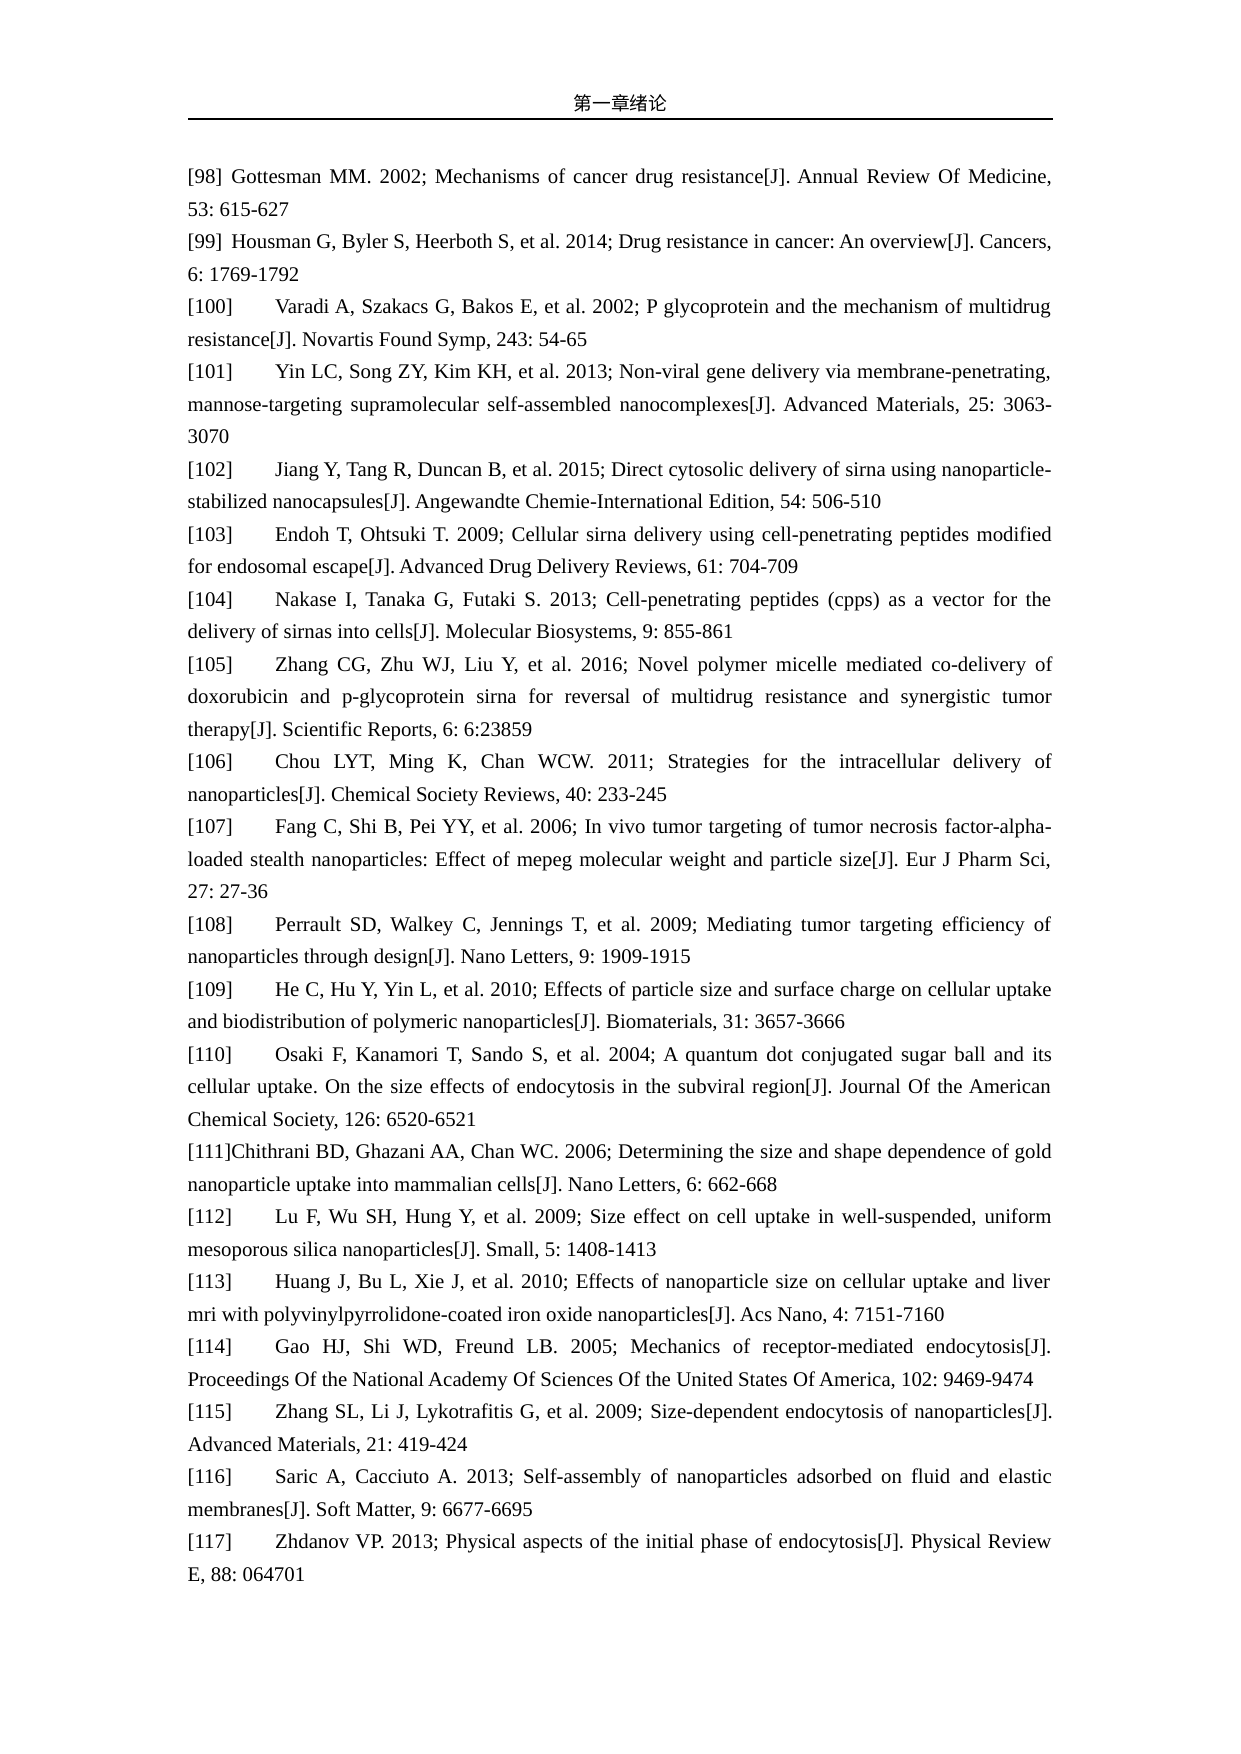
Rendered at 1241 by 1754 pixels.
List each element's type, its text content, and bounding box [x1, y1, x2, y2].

text [107] Fang C, Shi B, Pei YY, et al. 2006; In vivo tumor targeting of tumor necrosis factor-alpha-loaded stealth nanoparticles: Effect of mepeg molecular weight and particle size[J]. Eur J Pharm Sci, 27: 27-36 [187, 810, 1053, 908]
text [103] Endoh T, Ohtsuki T. 2009; Cellular sirna delivery using cell-penetrating peptides modified for endosomal escape[J]. Advanced Drug Delivery Reviews, 61: 704-709 [187, 518, 1053, 583]
text [99] Housman G, Byler S, Heerboth S, et al. 2014; Drug resistance in cancer: An overview[J]. Cancers, 6: 1769-1792 [187, 225, 1053, 290]
text [100] Varadi A, Szakacs G, Bakos E, et al. 2002; P glycoprotein and the mechanism of multidrug resistance[J]. Novartis Found Symp, 243: 54-65 [187, 290, 1053, 355]
text [105] Zhang CG, Zhu WJ, Liu Y, et al. 2016; Novel polymer micelle mediated co-delivery of doxorubicin and p-glycoprotein sirna for reversal of multidrug resistance and synergistic tumor therapy[J]. Scientific Reports, 6: 6:23859 [187, 648, 1053, 745]
text [109] He C, Hu Y, Yin L, et al. 2010; Effects of particle size and surface charge on cellular uptake and biodistribution of polymeric nanoparticles[J]. Biomaterials, 31: 3657-3666 [187, 973, 1053, 1038]
text [108] Perrault SD, Walkey C, Jennings T, et al. 2009; Mediating tumor targeting efficiency of nanoparticles through design[J]. Nano Letters, 9: 1909-1915 [187, 908, 1053, 973]
text [111] Chithrani BD, Ghazani AA, Chan WC. 2006; Determining the size and shape dependence of gold nanoparticle uptake into mammalian cells[J]. Nano Letters, 6: 662-668 [187, 1135, 1053, 1200]
text [113] Huang J, Bu L, Xie J, et al. 2010; Effects of nanoparticle size on cellular uptake and liver mri with polyvinylpyrrolidone-coated iron oxide nanoparticles[J]. Acs Nano, 4: 7151-7160 [187, 1265, 1053, 1330]
text [98] Gottesman MM. 2002; Mechanisms of cancer drug resistance[J]. Annual Review Of Medicine, 53: 615-627 [187, 160, 1053, 225]
text [116] Saric A, Cacciuto A. 2013; Self-assembly of nanoparticles adsorbed on fluid and elastic membranes[J]. Soft Matter, 9: 6677-6695 [187, 1460, 1053, 1525]
text [114] Gao HJ, Shi WD, Freund LB. 2005; Mechanics of receptor-mediated endocytosis[J]. Proceedings Of the National Academy Of Sciences Of the United States Of America, 102: 9469-9474 [187, 1330, 1053, 1395]
text [101] Yin LC, Song ZY, Kim KH, et al. 2013; Non-viral gene delivery via membrane-penetrating, mannose-targeting supramolecular self-assembled nanocomplexes[J]. Advanced Materials, 25: 3063-3070 [187, 355, 1053, 453]
text [112] Lu F, Wu SH, Hung Y, et al. 2009; Size effect on cell uptake in well-suspended, uniform mesoporous silica nanoparticles[J]. Small, 5: 1408-1413 [187, 1200, 1053, 1265]
text [106] Chou LYT, Ming K, Chan WCW. 2011; Strategies for the intracellular delivery of nanoparticles[J]. Chemical Society Reviews, 40: 233-245 [187, 745, 1053, 810]
text [104] Nakase I, Tanaka G, Futaki S. 2013; Cell-penetrating peptides (cpps) as a vector for the delivery of sirnas into cells[J]. Molecular Biosystems, 9: 855-861 [187, 583, 1053, 648]
text [102] Jiang Y, Tang R, Duncan B, et al. 2015; Direct cytosolic delivery of sirna using nanoparticle-stabilized nanocapsules[J]. Angewandte Chemie-International Edition, 54: 506-510 [187, 453, 1053, 518]
text [117] Zhdanov VP. 2013; Physical aspects of the initial phase of endocytosis[J]. Physical Review E, 88: 064701 [187, 1525, 1053, 1590]
text [110] Osaki F, Kanamori T, Sando S, et al. 2004; A quantum dot conjugated sugar ball and its cellular uptake. On the size effects of endocytosis in the subviral region[J]. Journal Of the American Chemical Society, 126: 6520-6521 [187, 1038, 1053, 1135]
text [115] Zhang SL, Li J, Lykotrafitis G, et al. 2009; Size-dependent endocytosis of nanoparticles[J]. Advanced Materials, 21: 419-424 [187, 1395, 1053, 1460]
